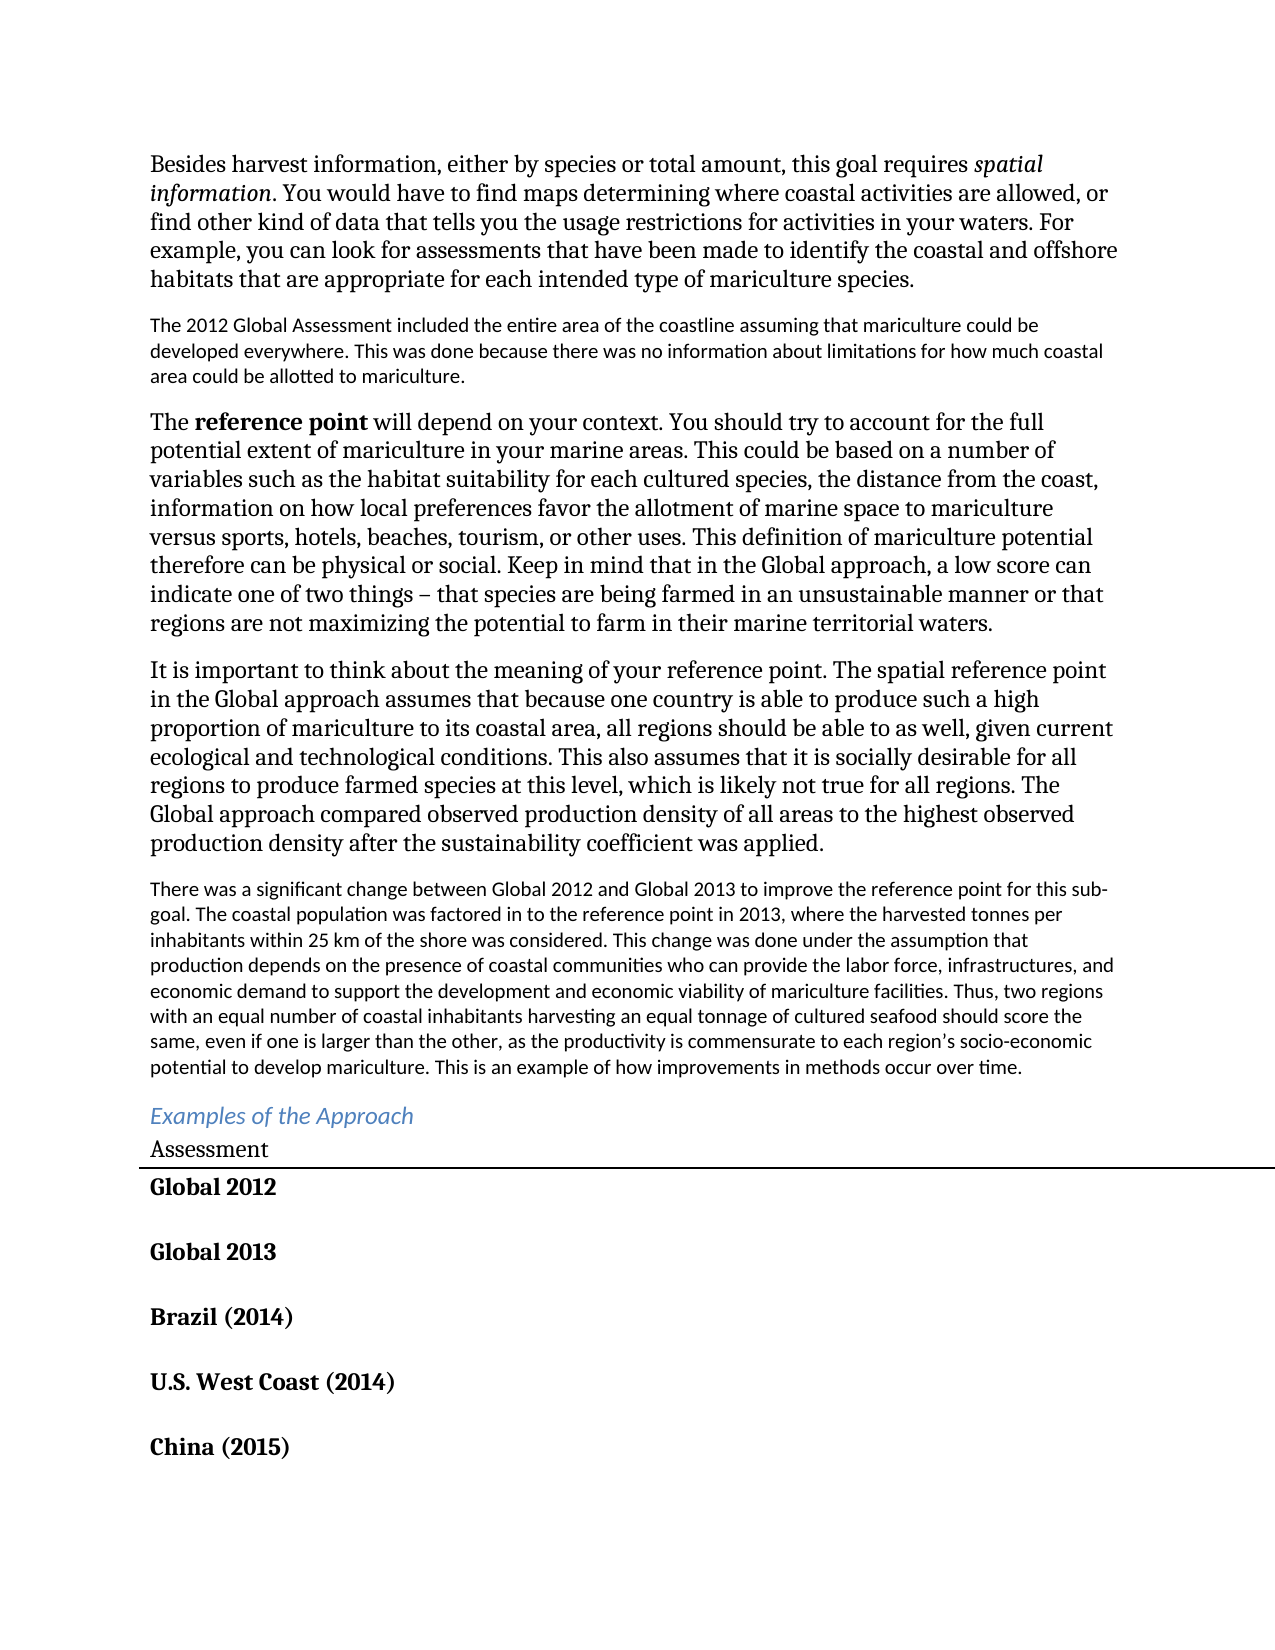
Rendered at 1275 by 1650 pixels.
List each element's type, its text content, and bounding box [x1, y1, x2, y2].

table_header Assessment [139, 1131, 1275, 1167]
text Besides harvest information, either by species or total amount, this goal requires spatial information. You would have to find maps determining where coastal activities are allowed, or find other kind of data that tells you the usage restrictions for activities in your waters. For example, you can look for assessments that have been made to identify the coastal and offshore habitats that are appropriate for each intended type of mariculture species. [150, 150, 1125, 294]
table_cell Global 2013 [139, 1234, 1275, 1299]
subtitle Examples of the Approach [150, 1100, 1125, 1131]
text The reference point will depend on your context. You should try to account for the full potential extent of mariculture in your marine areas. This could be based on a number of variables such as the habitat suitability for each cultured species, the distance from the coast, information on how local preferences favor the allotment of marine space to mariculture versus sports, hotels, beaches, tourism, or other uses. This definition of mariculture potential therefore can be physical or social. Keep in mind that in the Global approach, a low score can indicate one of two things – that species are being farmed in an unsustainable manner or that regions are not maximizing the potential to farm in their marine territorial waters. [150, 407, 1125, 637]
table_cell Global 2012 [139, 1169, 1275, 1234]
text It is important to think about the meaning of your reference point. The spatial reference point in the Global approach assumes that because one country is able to produce such a high proportion of mariculture to its coastal area, all regions should be able to as well, given current ecological and technological conditions. This also assumes that it is socially desirable for all regions to produce farmed species at this level, which is likely not true for all regions. The Global approach compared observed production density of all areas to the highest observed production density after the sustainability coefficient was applied. [150, 656, 1125, 857]
table_cell Brazil (2014) [139, 1299, 1275, 1364]
table_cell U.S. West Coast (2014) [139, 1364, 1275, 1429]
text The 2012 Global Assessment included the entire area of the coastline assuming that mariculture could be developed everywhere. This was done because there was no information about limitations for how much coastal area could be allotted to mariculture. [150, 312, 1125, 389]
table_cell China (2015) [139, 1429, 1275, 1494]
text There was a significant change between Global 2012 and Global 2013 to improve the reference point for this sub-goal. The coastal population was factored in to the reference point in 2013, where the harvested tonnes per inhabitants within 25 km of the shore was considered. This change was done under the assumption that production depends on the presence of coastal communities who can provide the labor force, infrastructures, and economic demand to support the development and economic viability of mariculture facilities. Thus, two regions with an equal number of coastal inhabitants harvesting an equal tonnage of cultured seafood should score the same, even if one is larger than the other, as the productivity is commensurate to each region’s socio-economic potential to develop mariculture. This is an example of how improvements in methods occur over time. [150, 876, 1125, 1079]
